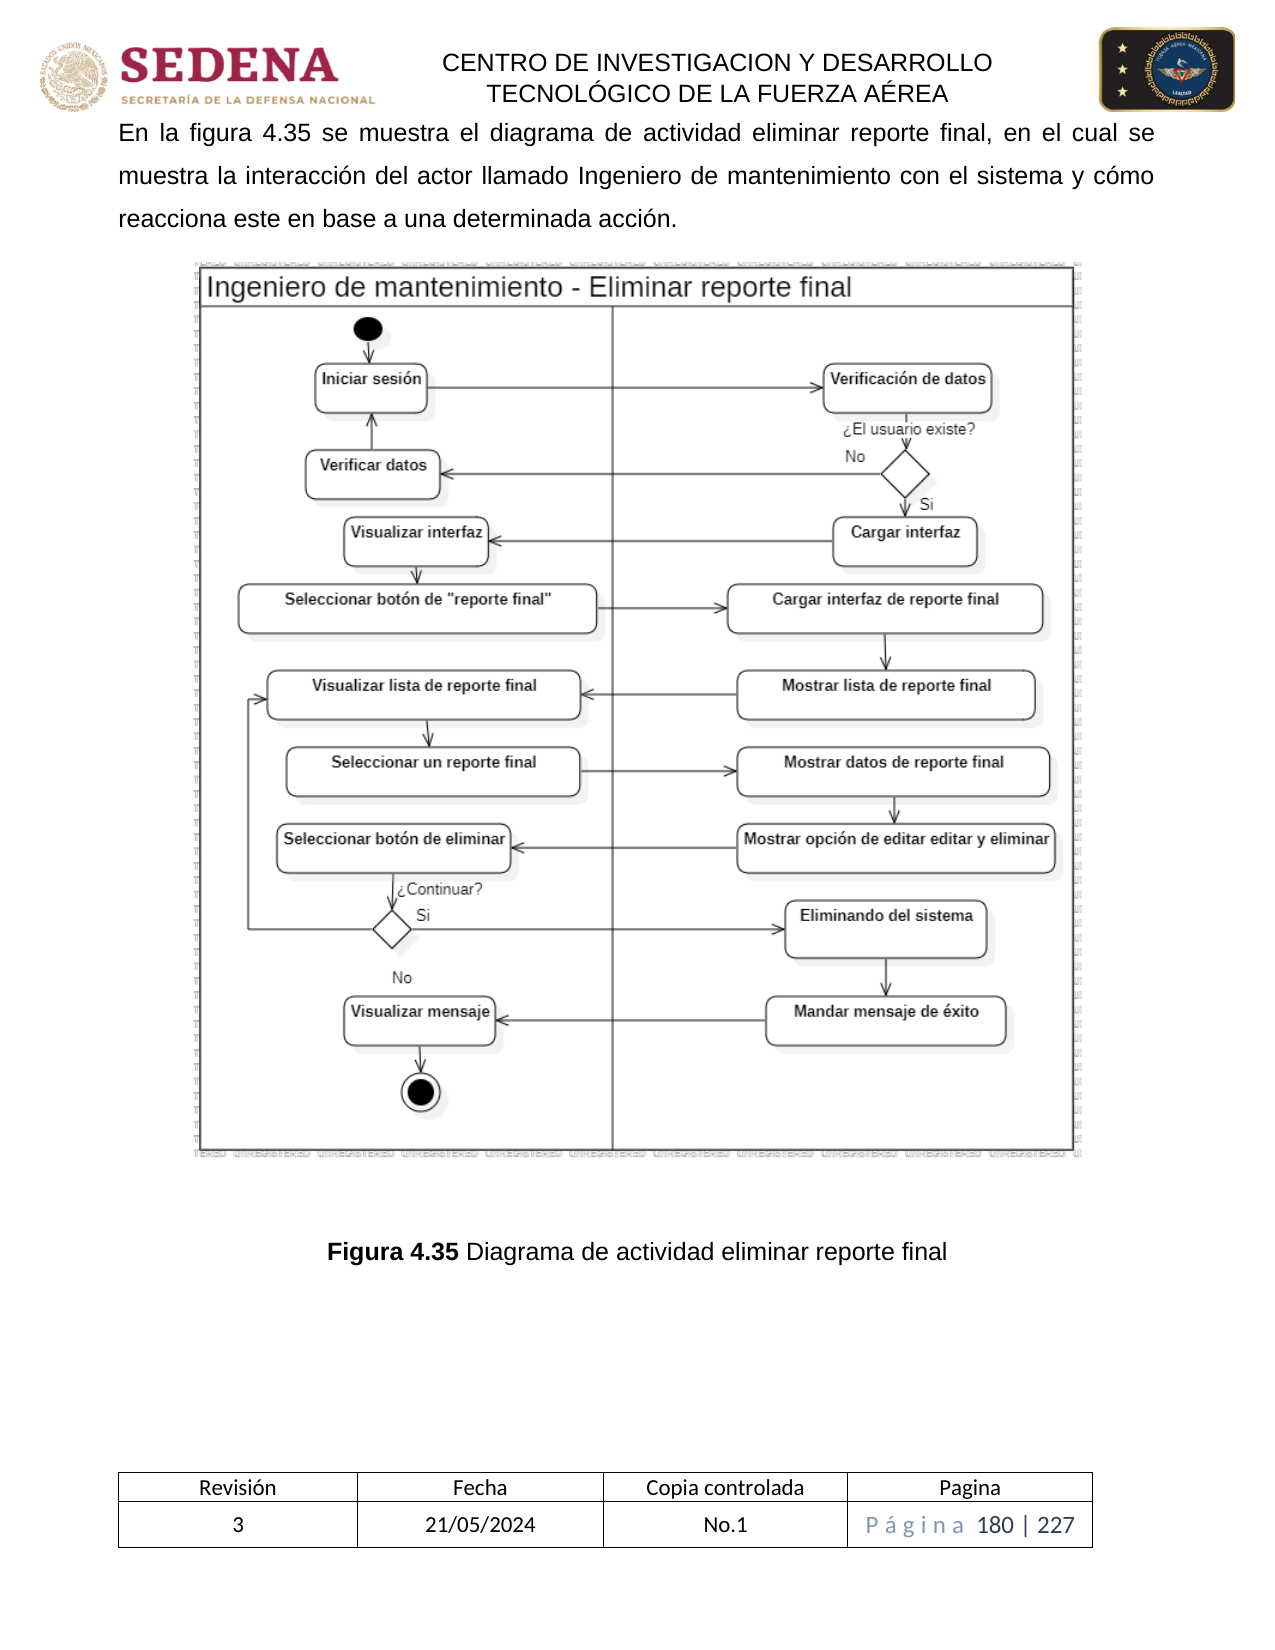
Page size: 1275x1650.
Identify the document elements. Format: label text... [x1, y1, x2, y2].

text En la figura 4.35 se muestra el diagrama de actividad eliminar reporte final, en el cual se muestra la interacción del actor llamado Ingeniero de mantenimiento con el sistema y cómo reacciona este en base a una determinada acción. [118, 118, 1157, 233]
picture [193, 262, 1082, 1158]
picture [39, 27, 1236, 112]
text Figura 4.35 Diagrama de actividad eliminar reporte final [118, 1237, 1157, 1266]
